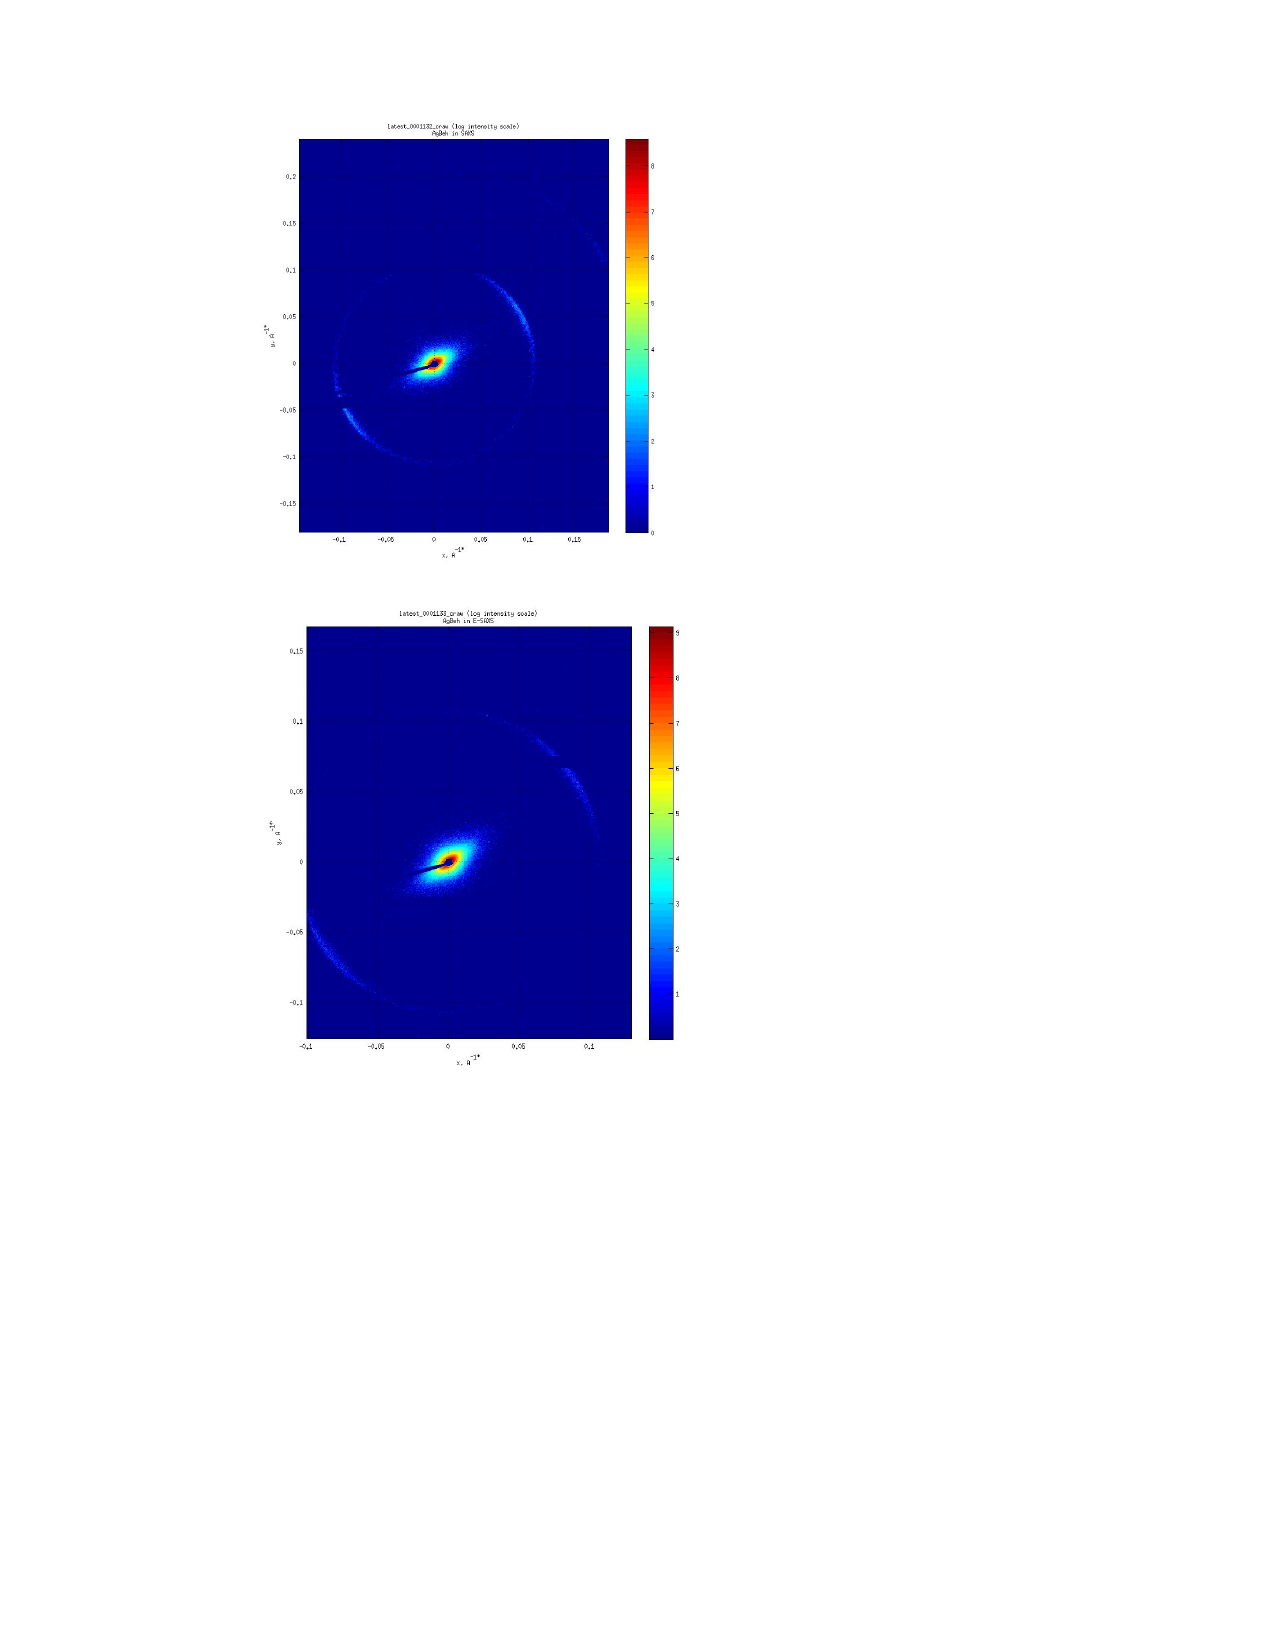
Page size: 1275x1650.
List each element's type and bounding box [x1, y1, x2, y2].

picture [150, 588, 824, 1094]
picture [150, 103, 793, 585]
